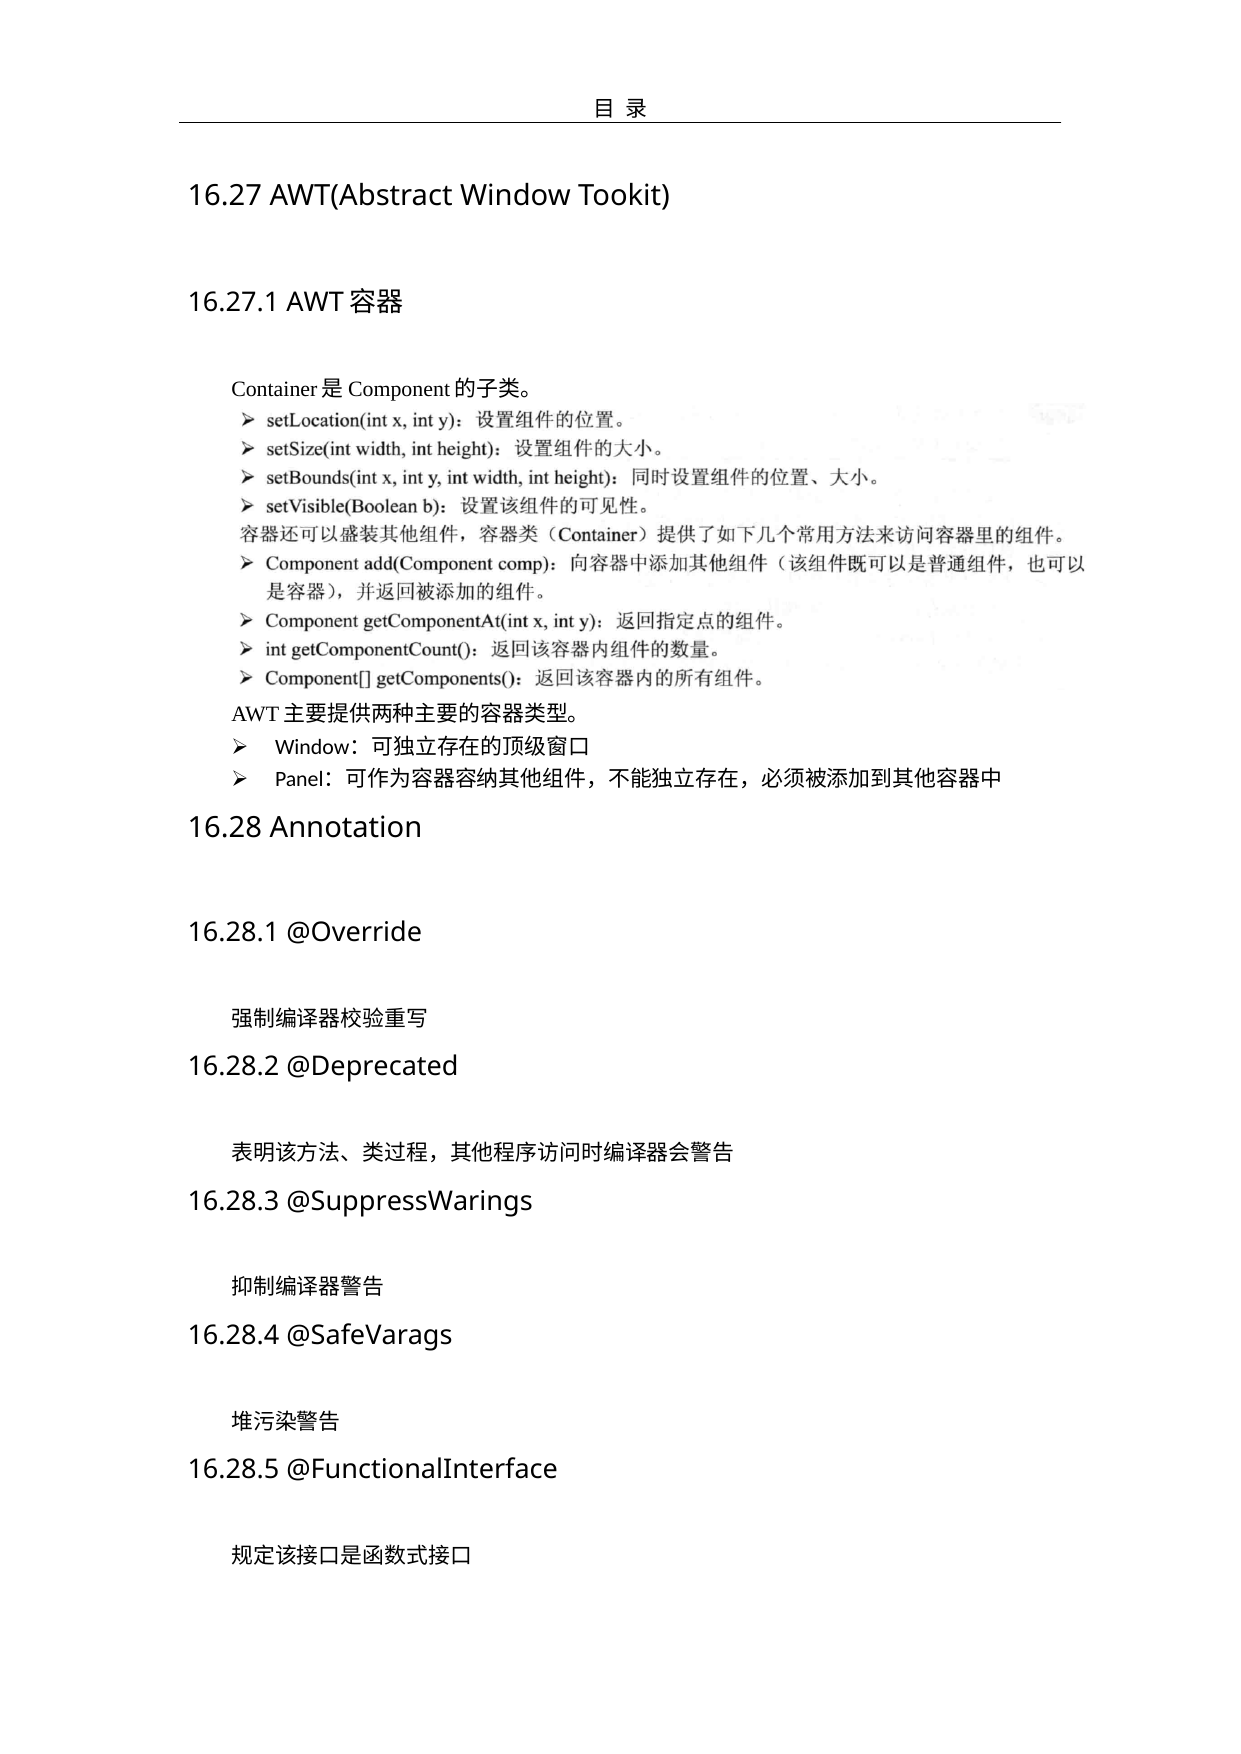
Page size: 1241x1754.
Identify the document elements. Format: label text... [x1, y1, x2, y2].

subtitle AWT(Abstract Window Tookit) [187, 162, 1053, 227]
subtitle @SuppressWarings [187, 1167, 1053, 1232]
text 强制编译器校验重写 [187, 1000, 1053, 1033]
text 表明该方法、类过程，其他程序访问时编译器会警告 [187, 1134, 1053, 1167]
text 堆污染警告 [187, 1403, 1053, 1436]
subtitle @Deprecated [187, 1033, 1053, 1098]
subtitle Annotation [187, 793, 1053, 858]
list Window：可独立存在的顶级窗口 [231, 728, 1053, 761]
subtitle @FunctionalInterface [187, 1436, 1053, 1501]
list Panel：可作为容器容纳其他组件，不能独立存在，必须被添加到其他容器中 [231, 761, 1053, 793]
subtitle @SafeVarags [187, 1301, 1053, 1366]
text AWT主要提供两种主要的容器类型。 [187, 696, 1053, 728]
text 规定该接口是函数式接口 [187, 1538, 1053, 1570]
picture [231, 403, 1097, 690]
subtitle @Override [187, 898, 1053, 963]
text Container是Component的子类。 [187, 371, 1053, 403]
subtitle AWT容器 [187, 267, 1053, 332]
text 抑制编译器警告 [187, 1269, 1053, 1301]
